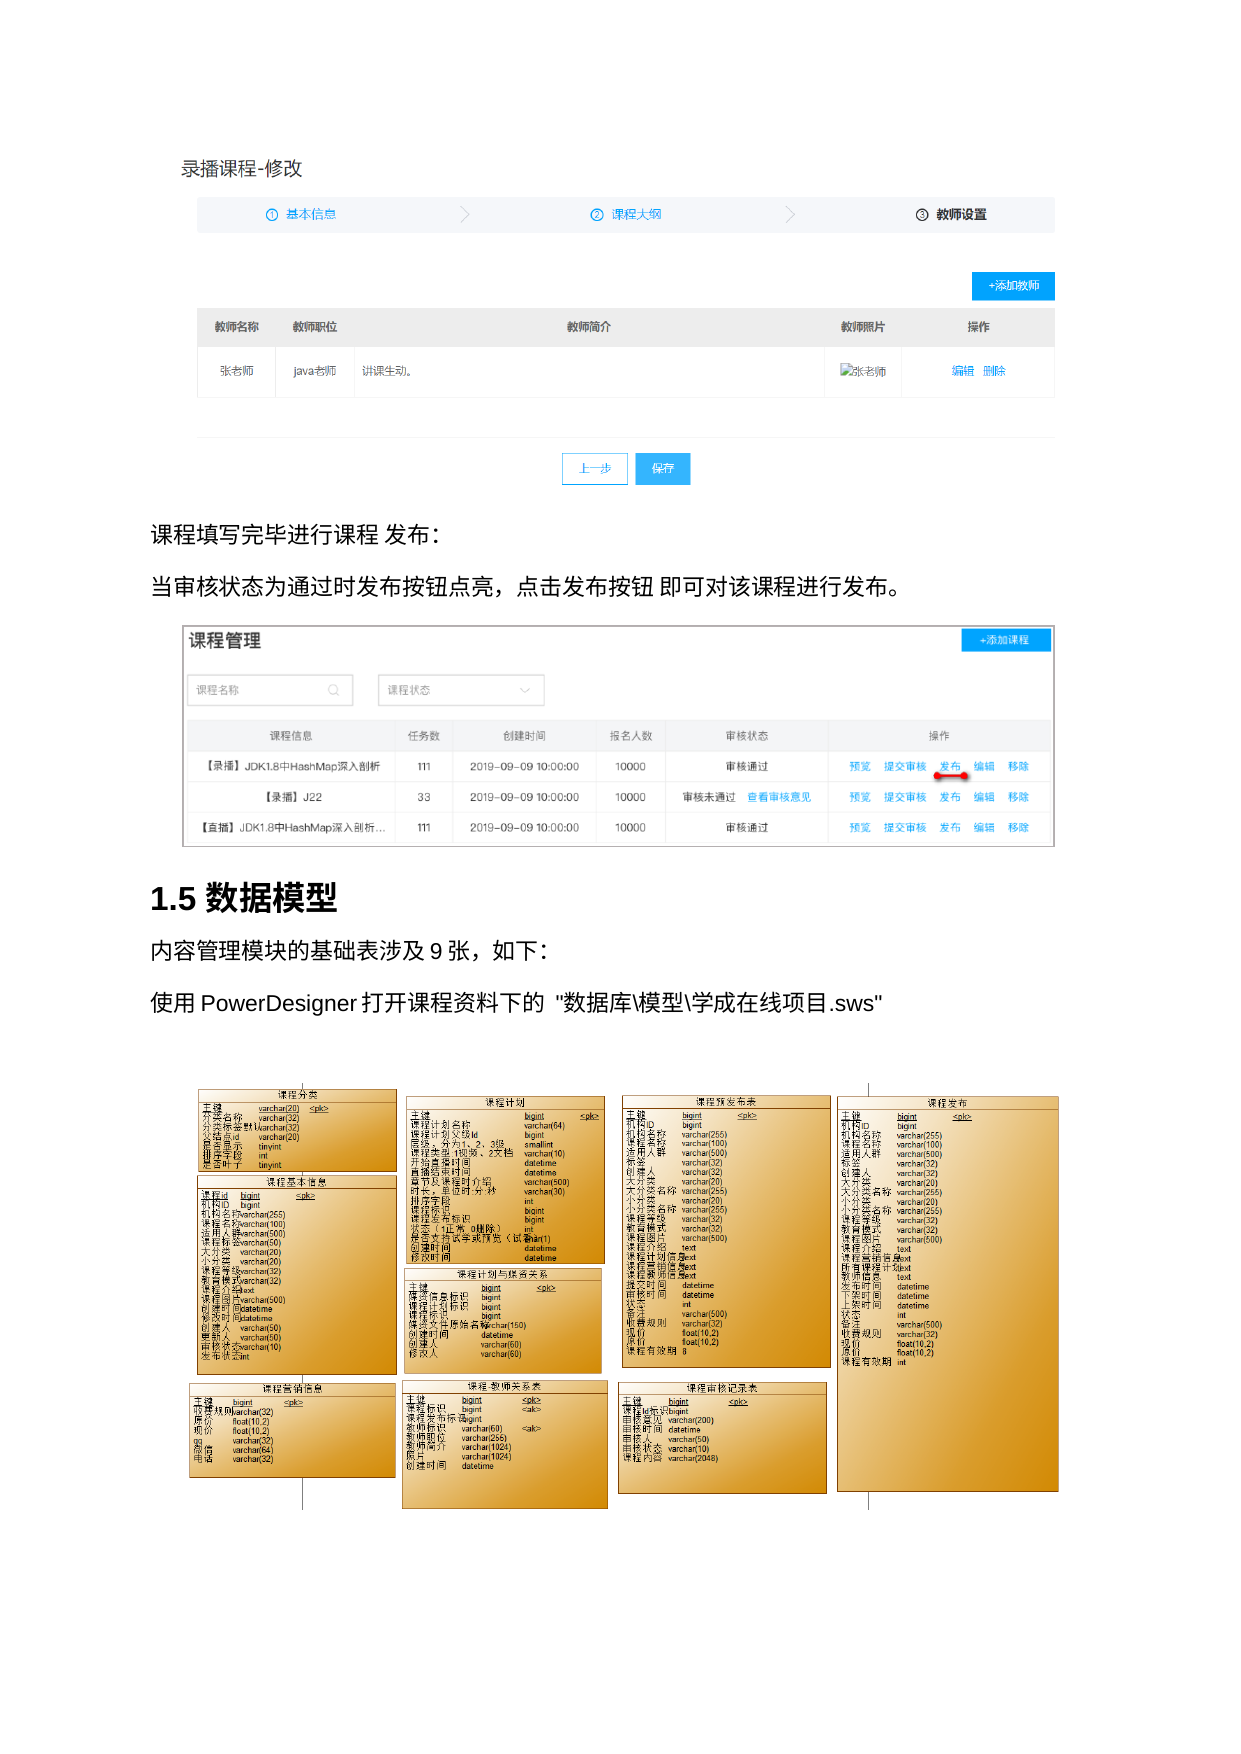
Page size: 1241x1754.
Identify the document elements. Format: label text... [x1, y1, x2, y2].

text 内容管理模块的基础表涉及9张，如下： [150, 933, 1090, 966]
text 当审核状态为通过时发布按钮点亮，点击发布按钮 即可对该课程进行发布。 [150, 569, 1090, 602]
picture [177, 150, 1064, 499]
text 课程填写完毕进行课程 发布： [150, 516, 1090, 550]
text 使用PowerDesigner打开课程资料下的 "数据库\模型\学成在线项目.sws" [150, 985, 1090, 1018]
picture [177, 1083, 1064, 1510]
picture [177, 621, 1064, 854]
